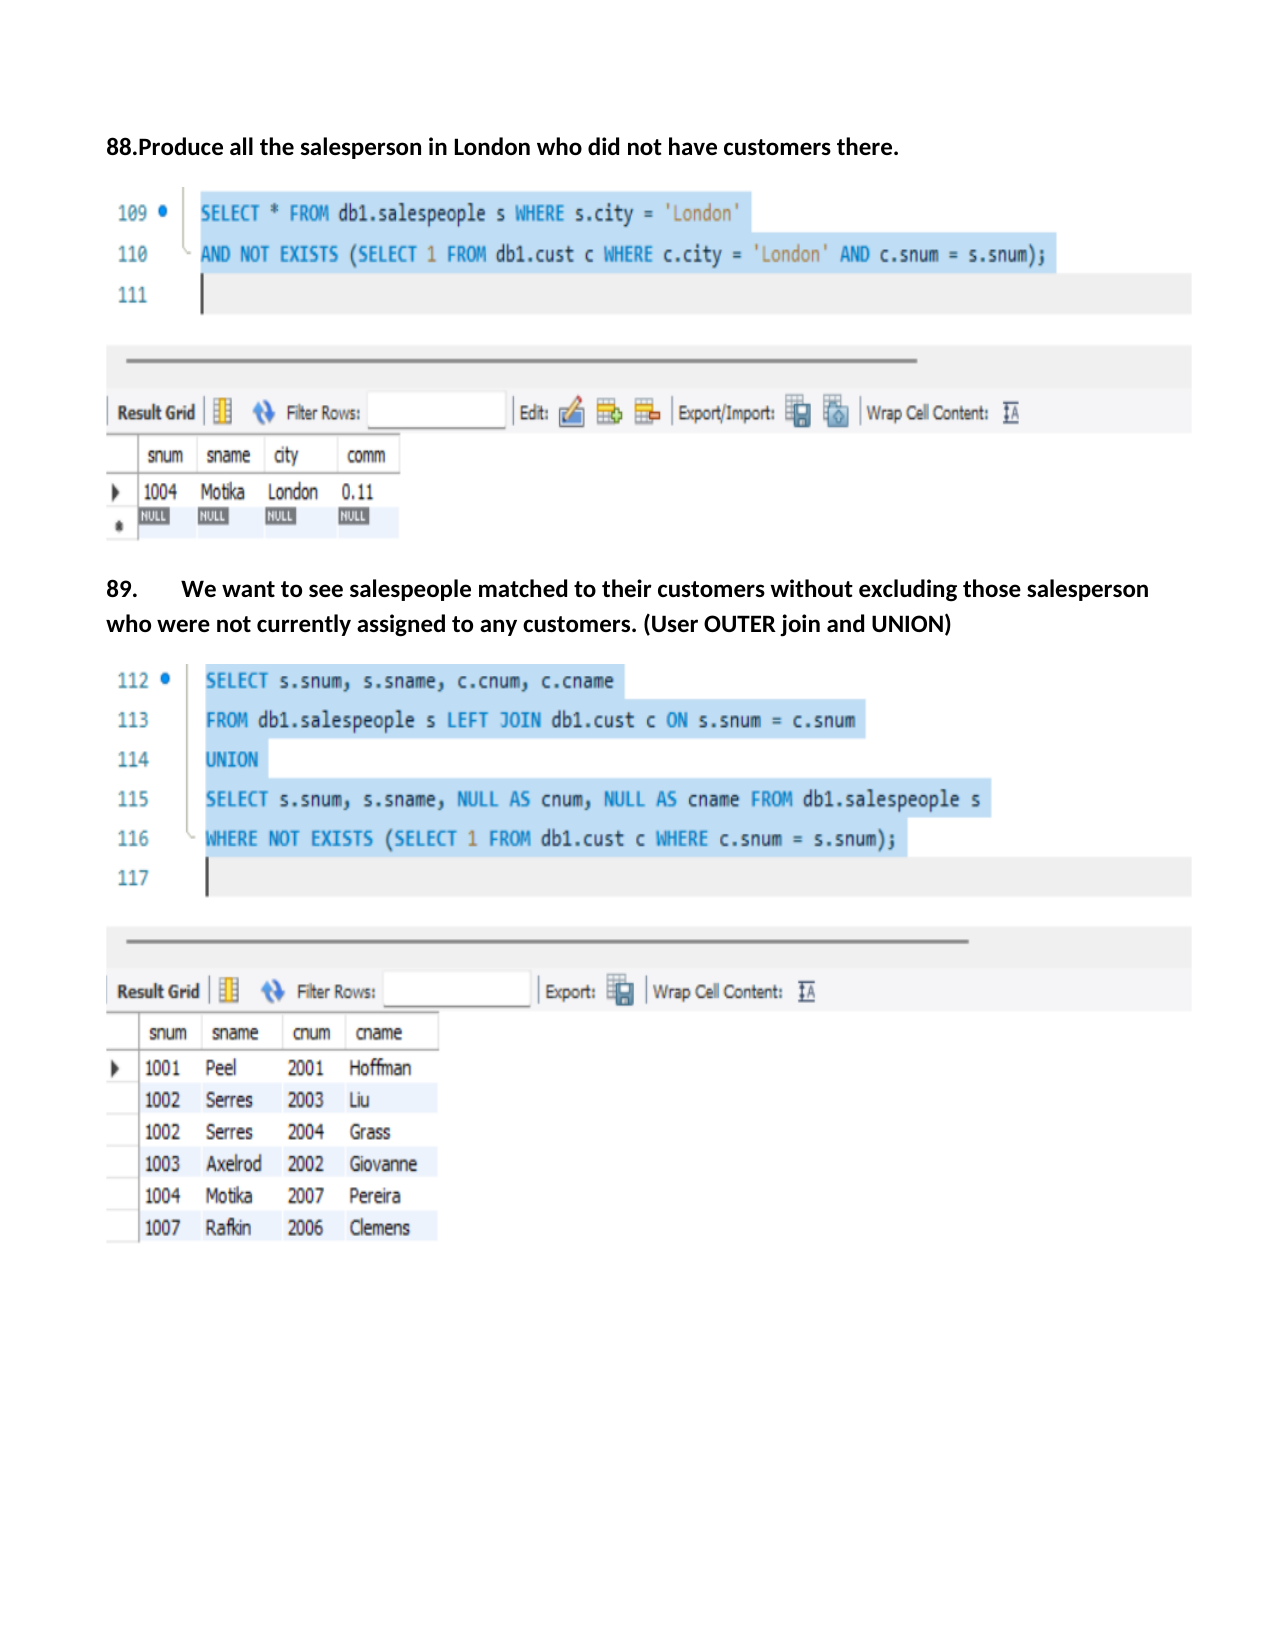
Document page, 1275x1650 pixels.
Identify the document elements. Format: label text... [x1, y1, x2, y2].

text 89. We want to see salespeople matched to their customers without excluding those salesperson who were not currently assigned to any customers. (User OUTER join and UNION) [106, 573, 1192, 639]
text 88.Produce all the salesperson in London who did not have customers there. [106, 131, 1192, 162]
picture [106, 187, 1192, 549]
picture [106, 664, 1192, 1281]
